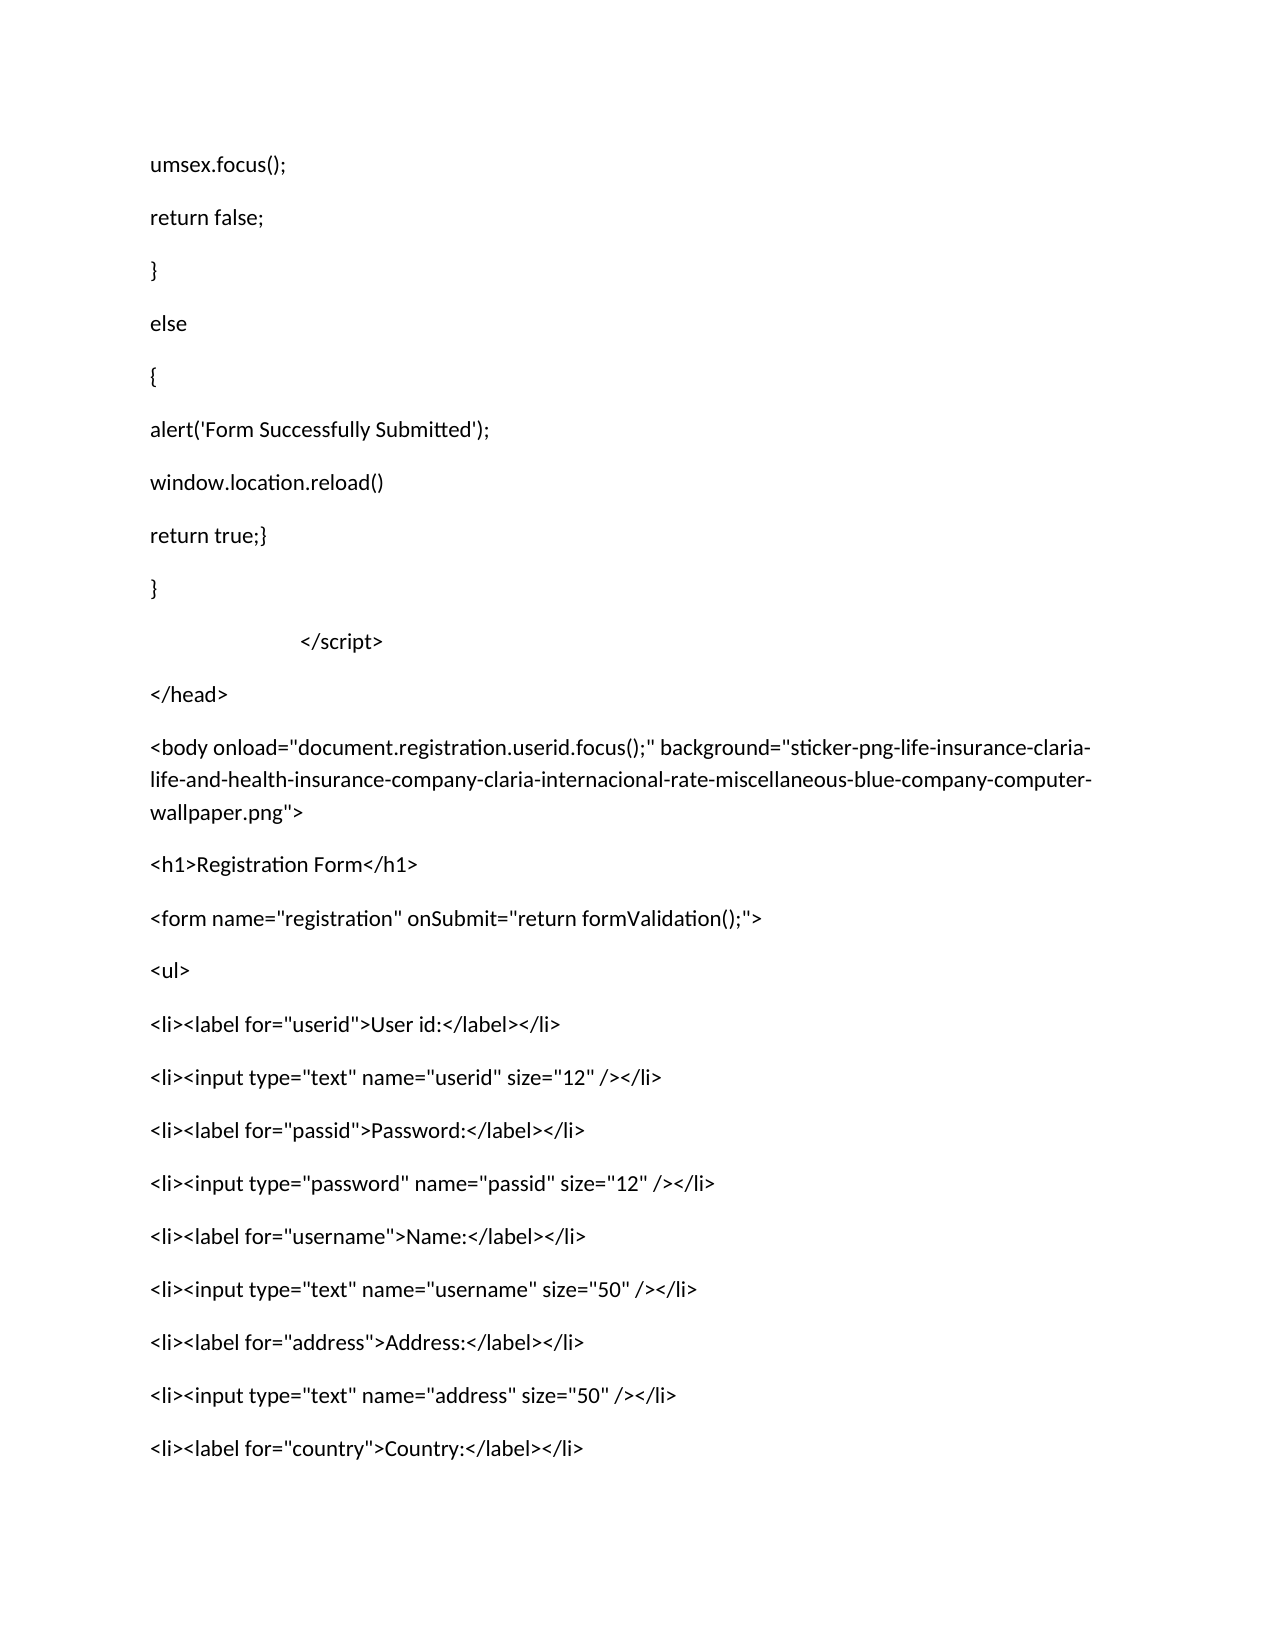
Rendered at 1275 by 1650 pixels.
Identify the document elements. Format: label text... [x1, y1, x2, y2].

text alert('Form Successfully Submitted'); [150, 415, 1125, 443]
text <li><input type="password" name="passid" size="12" /></li> [150, 1169, 1125, 1197]
text return false; [150, 203, 1125, 231]
text <li><input type="text" name="username" size="50" /></li> [150, 1275, 1125, 1303]
text <li><label for="address">Address:</label></li> [150, 1328, 1125, 1356]
text { [150, 362, 1125, 390]
text <li><label for="passid">Password:</label></li> [150, 1116, 1125, 1144]
text else [150, 309, 1125, 337]
text </script> [150, 627, 1125, 655]
text <li><label for="userid">User id:</label></li> [150, 1010, 1125, 1038]
text <ul> [150, 957, 1125, 985]
text <li><label for="username">Name:</label></li> [150, 1222, 1125, 1250]
text <li><input type="text" name="address" size="50" /></li> [150, 1381, 1125, 1409]
text <li><input type="text" name="userid" size="12" /></li> [150, 1063, 1125, 1091]
text <form name="registration" onSubmit="return formValidation();"> [150, 904, 1125, 932]
text return true;} [150, 521, 1125, 549]
text </head> [150, 680, 1125, 708]
text <li><label for="country">Country:</label></li> [150, 1434, 1125, 1462]
text <body onload="document.registration.userid.focus();" background="sticker-png-life-insurance-claria-life-and-health-insurance-company-claria-internacional-rate-miscellaneous-blue-company-computer-wallpaper.png"> [150, 733, 1125, 826]
text } [150, 574, 1125, 602]
text umsex.focus(); [150, 150, 1125, 178]
text <h1>Registration Form</h1> [150, 851, 1125, 879]
text window.location.reload() [150, 468, 1125, 496]
text } [150, 256, 1125, 284]
